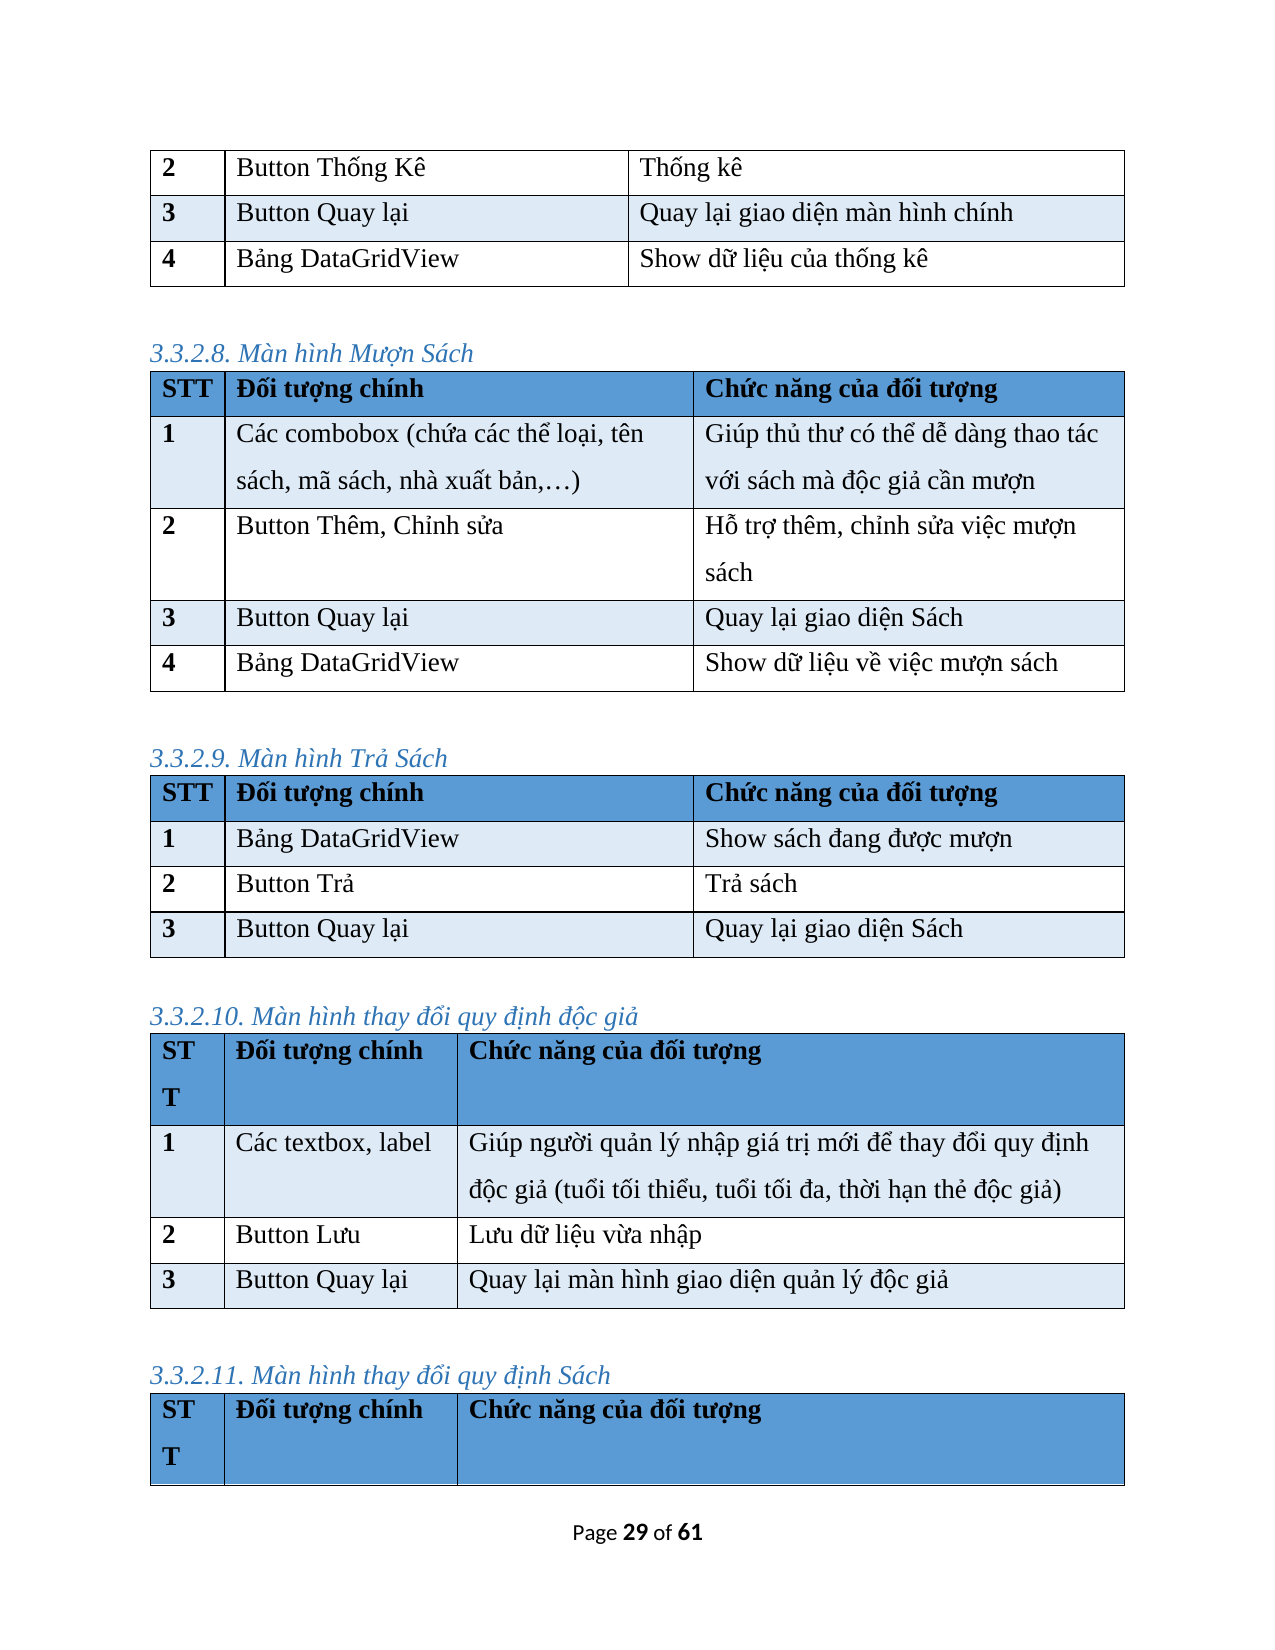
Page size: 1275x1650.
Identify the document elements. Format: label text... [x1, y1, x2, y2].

table_header STT [151, 776, 224, 821]
table_cell Bảng DataGridView [226, 242, 628, 286]
table_cell 4 [151, 242, 224, 286]
table_cell 2 [151, 151, 224, 195]
table_header Chức năng của đối tượng [694, 372, 1124, 416]
table_cell Bảng DataGridView [226, 822, 693, 866]
table_cell 2 [151, 509, 224, 600]
table_cell 3 [151, 601, 224, 645]
table_header STT [151, 1034, 224, 1125]
table_header STT [151, 1394, 224, 1484]
table_cell Giúp thủ thư có thể dễ dàng thao tác với sách mà độc giả cần mượn [694, 417, 1124, 508]
table_cell Các textbox, label [225, 1126, 457, 1217]
table_cell 1 [151, 417, 224, 508]
table_cell Quay lại giao diện Sách [694, 913, 1124, 957]
table_cell Quay lại giao diện màn hình chính [629, 196, 1124, 241]
table_header Đối tượng chính [226, 372, 693, 416]
subtitle 3.3.2.11. Màn hình thay đổi quy định Sách [150, 1359, 1125, 1390]
table_cell Các combobox (chứa các thể loại, tên sách, mã sách, nhà xuất bản,…) [226, 417, 693, 508]
table_cell 1 [151, 1126, 224, 1217]
table_header Chức năng của đối tượng [458, 1394, 1124, 1484]
table_cell Button Quay lại [226, 196, 628, 241]
table_cell 4 [151, 646, 224, 691]
table_cell Show dữ liệu về việc mượn sách [694, 646, 1124, 691]
subtitle 3.3.2.10. Màn hình thay đổi quy định độc giả [150, 999, 1125, 1031]
table_cell Show dữ liệu của thống kê [629, 242, 1124, 286]
table_cell Quay lại màn hình giao diện quản lý độc giả [458, 1264, 1124, 1308]
subtitle 3.3.2.8. Màn hình Mượn Sách [150, 337, 1125, 368]
table_cell Button Thêm, Chỉnh sửa [226, 509, 693, 600]
table_cell Trả sách [694, 867, 1124, 911]
table_header STT [151, 372, 224, 416]
table_header Đối tượng chính [225, 1034, 457, 1125]
table_cell Button Quay lại [225, 1264, 457, 1308]
table_cell Quay lại giao diện Sách [694, 601, 1124, 645]
table_cell 2 [151, 867, 224, 911]
table_cell Button Thống Kê [226, 151, 628, 195]
table_cell 3 [151, 196, 224, 241]
table_cell Bảng DataGridView [226, 646, 693, 691]
table_cell 3 [151, 1264, 224, 1308]
table_cell Button Trả [226, 867, 693, 911]
table_cell Lưu dữ liệu vừa nhập [458, 1218, 1124, 1262]
table_cell Thống kê [629, 151, 1124, 195]
table_cell Giúp người quản lý nhập giá trị mới để thay đổi quy định độc giả (tuổi tối thiểu, tuổi tối đa, thời hạn thẻ độc giả) [458, 1126, 1124, 1217]
table_header Chức năng của đối tượng [694, 776, 1124, 821]
table_cell 1 [151, 822, 224, 866]
table_header Đối tượng chính [226, 776, 693, 821]
table_header Đối tượng chính [225, 1394, 457, 1484]
table_cell 3 [151, 913, 224, 957]
table_cell Show sách đang được mượn [694, 822, 1124, 866]
table_cell Hỗ trợ thêm, chỉnh sửa việc mượn sách [694, 509, 1124, 600]
subtitle 3.3.2.9. Màn hình Trả Sách [150, 742, 1125, 773]
table_cell Button Lưu [225, 1218, 457, 1262]
table_cell Button Quay lại [226, 913, 693, 957]
table_cell 2 [151, 1218, 224, 1262]
table_cell Button Quay lại [226, 601, 693, 645]
table_header Chức năng của đối tượng [458, 1034, 1124, 1125]
